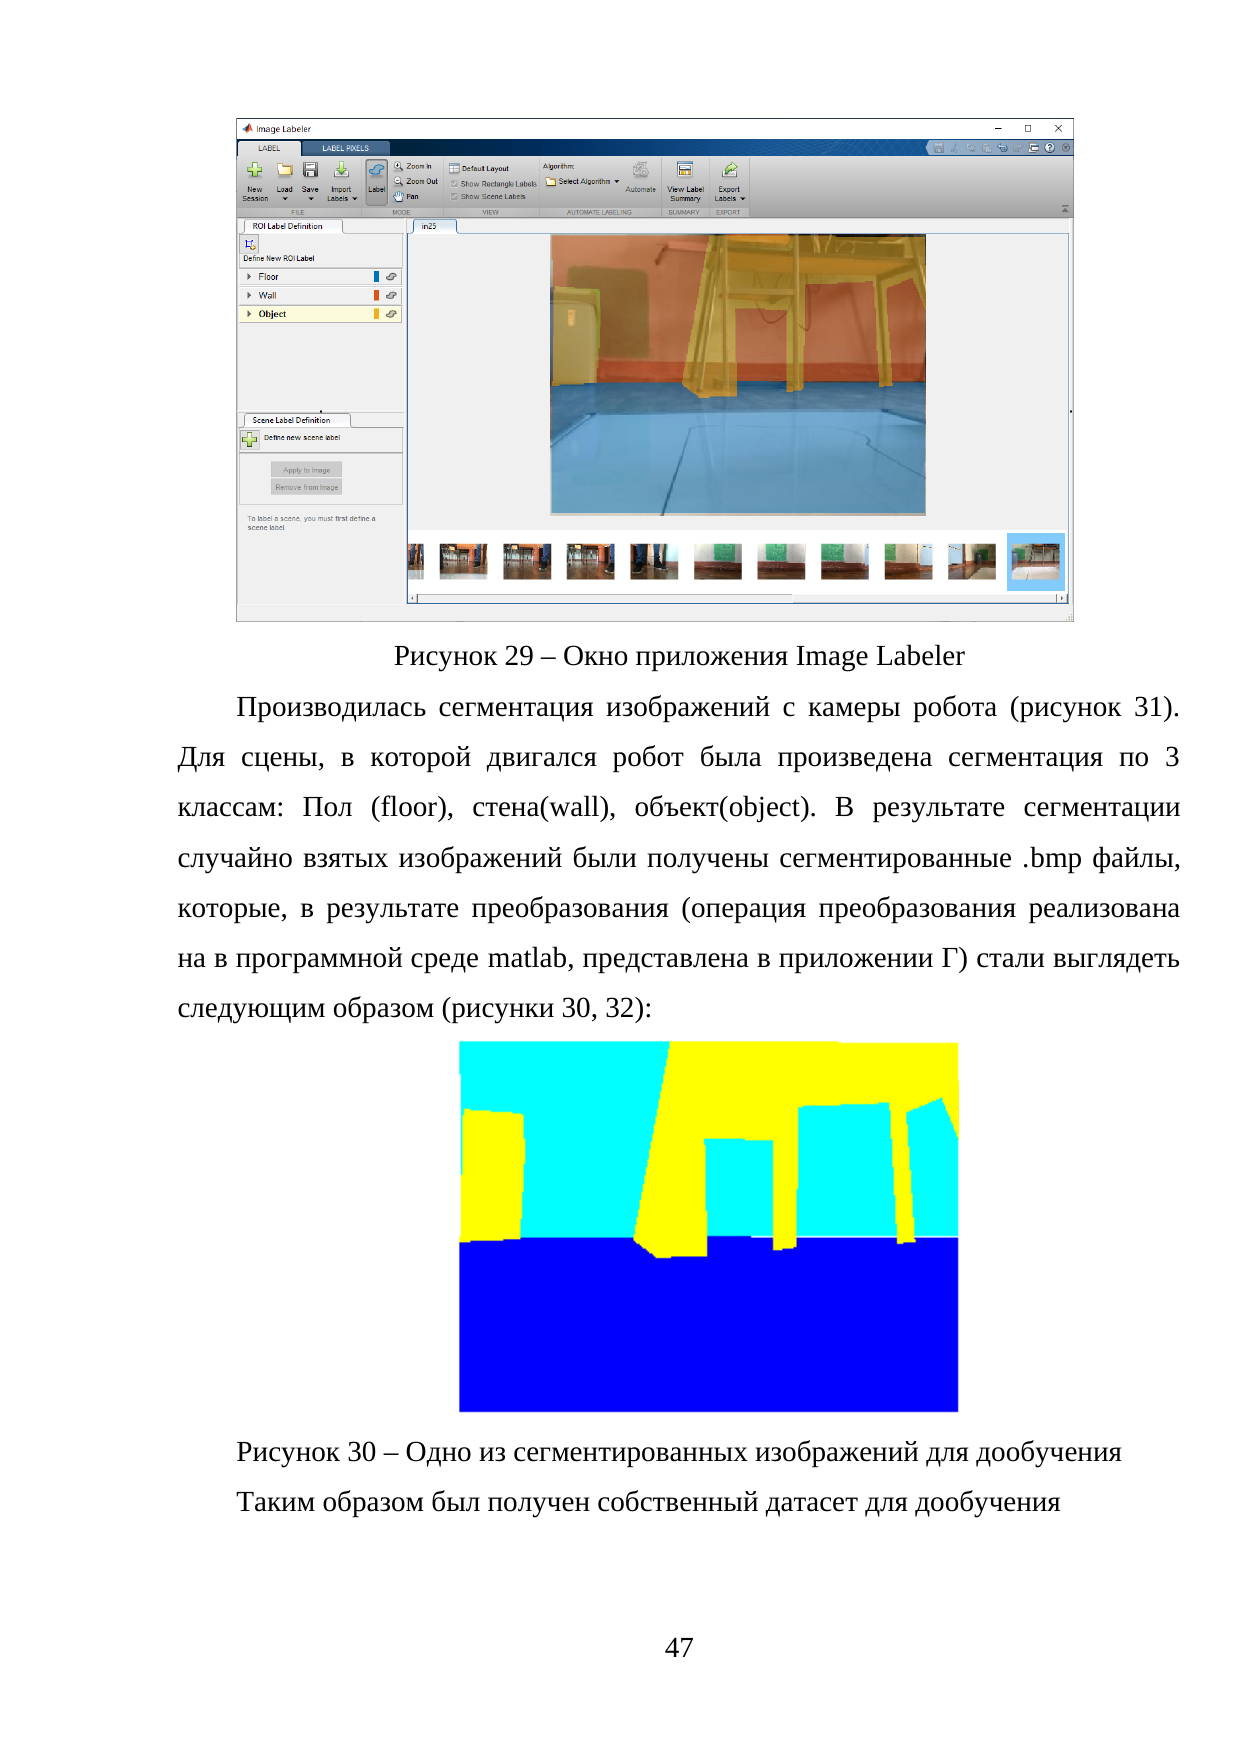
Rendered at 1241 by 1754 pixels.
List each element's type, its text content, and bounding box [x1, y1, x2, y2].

text Таким образом был получен собственный датасет для дообучения [177, 1484, 1181, 1517]
text Рисунок 30 – Одно из сегментированных изображений для дообучения [177, 1434, 1181, 1467]
text Производилась сегментация изображений с камеры робота (рисунок 31). Для сцены, в которой двигался робот была произведена сегментация по 3 классам: Пол (floor), стена(wall), объект(object). В результате сегментации случайно взятых изображений были получены сегментированные .bmp файлы, которые, в результате преобразования (операция преобразования реализована на в программной среде matlab, представлена в приложении Г) стали выглядеть следующим образом (рисунки 30, 32): [177, 689, 1181, 1024]
text Рисунок 29 – Окно приложения Image Labeler [177, 638, 1181, 672]
picture [458, 1041, 959, 1417]
picture [236, 118, 1074, 622]
